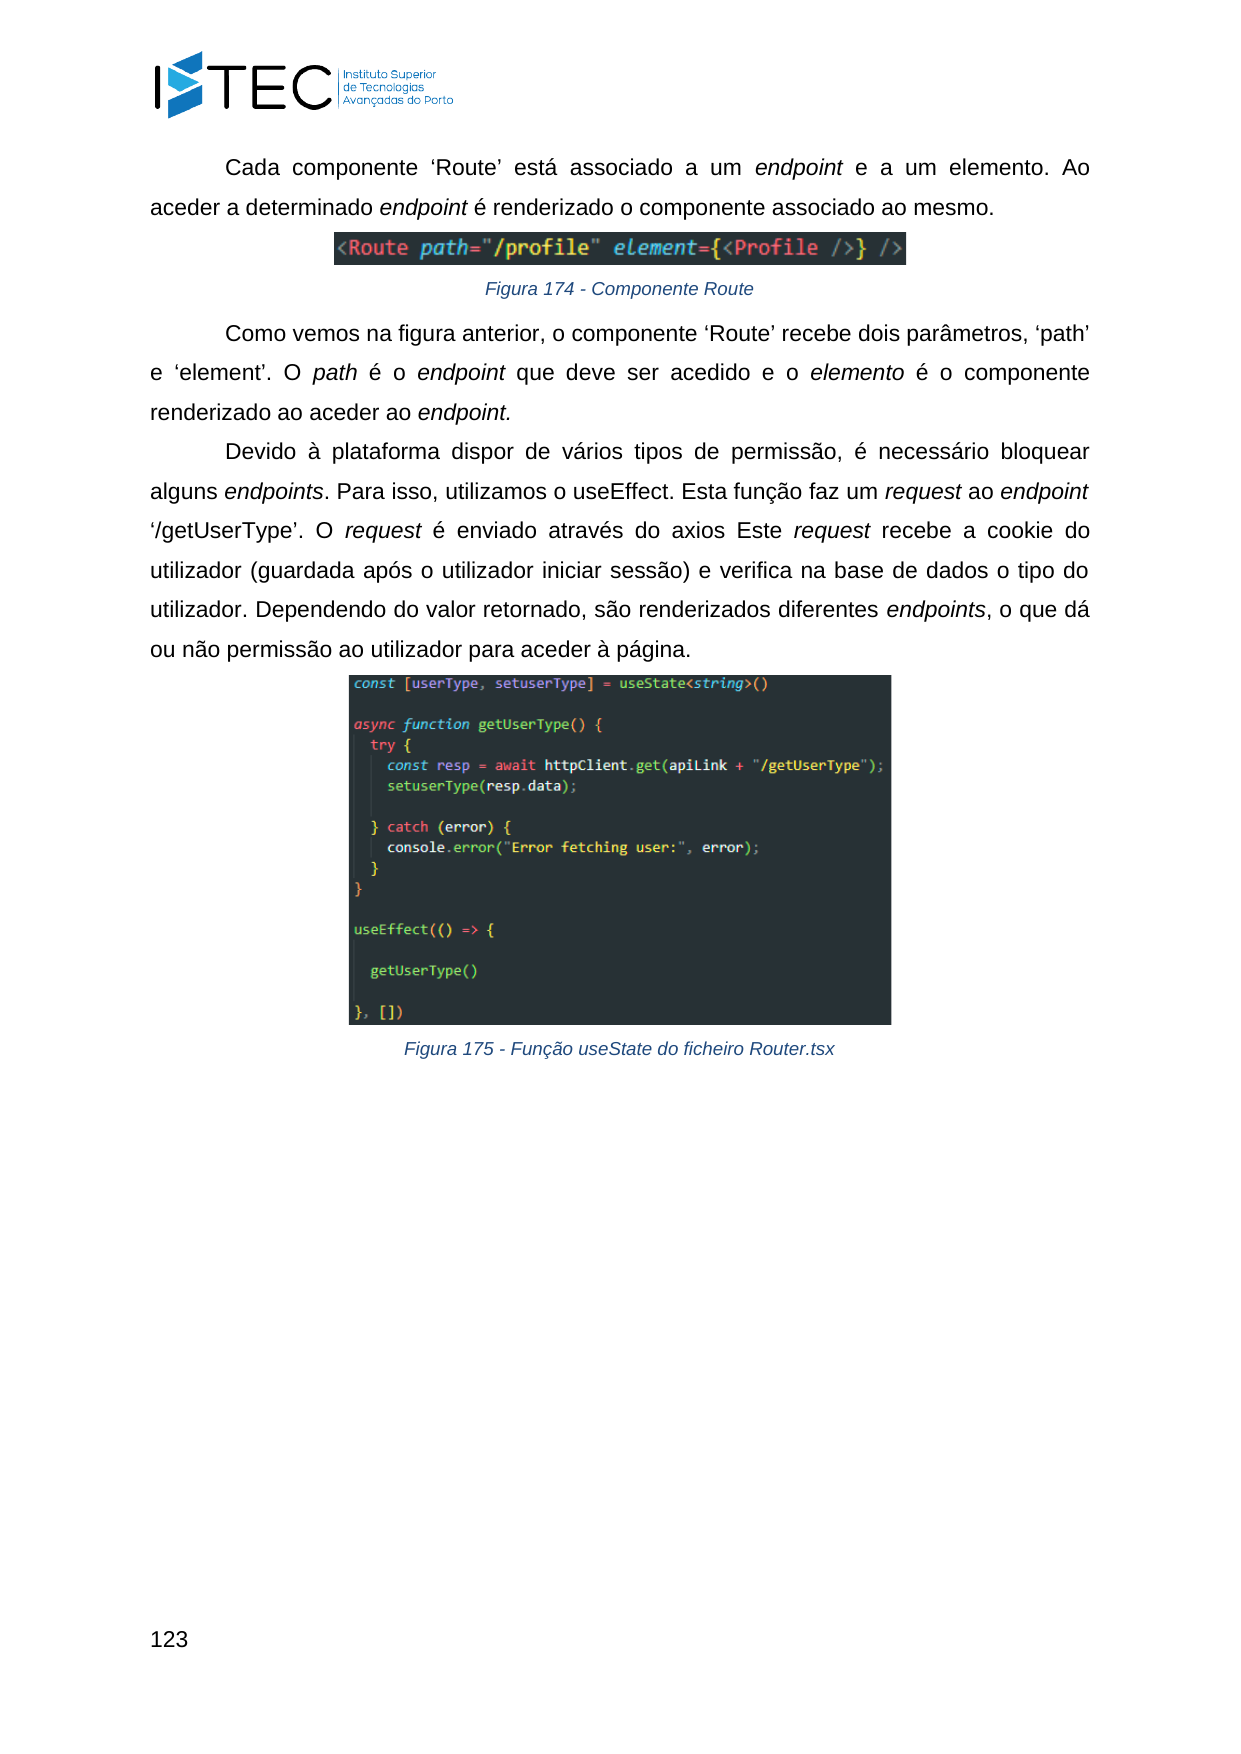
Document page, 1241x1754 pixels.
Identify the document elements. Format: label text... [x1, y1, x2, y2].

text Como vemos na figura anterior, o componente ‘Route’ recebe dois parâmetros, ‘path’ e ‘element’. O path é o endpoint que deve ser acedido e o elemento é o componente renderizado ao aceder ao endpoint. [150, 320, 1090, 425]
text Cada componente ‘Route’ está associado a um endpoint e a um elemento. Ao aceder a determinado endpoint é renderizado o componente associado ao mesmo. [150, 154, 1090, 220]
picture [150, 51, 454, 129]
picture [348, 675, 892, 1025]
picture [334, 232, 907, 265]
text Devido à plataforma dispor de vários tipos de permissão, é necessário bloquear alguns endpoints. Para isso, utilizamos o useEffect. Esta função faz um request ao endpoint ‘/getUserType’. O request é enviado através do axios Este request recebe a cookie do utilizador (guardada após o utilizador iniciar sessão) e verifica na base de dados o tipo do utilizador. Dependendo do valor retornado, são renderizados diferentes endpoints, o que dá ou não permissão ao utilizador para aceder à página. [150, 438, 1090, 662]
text Figura 174 - Componente Route [150, 277, 1090, 299]
text Figura 175 - Função useState do ficheiro Router.tsx [150, 1037, 1090, 1059]
